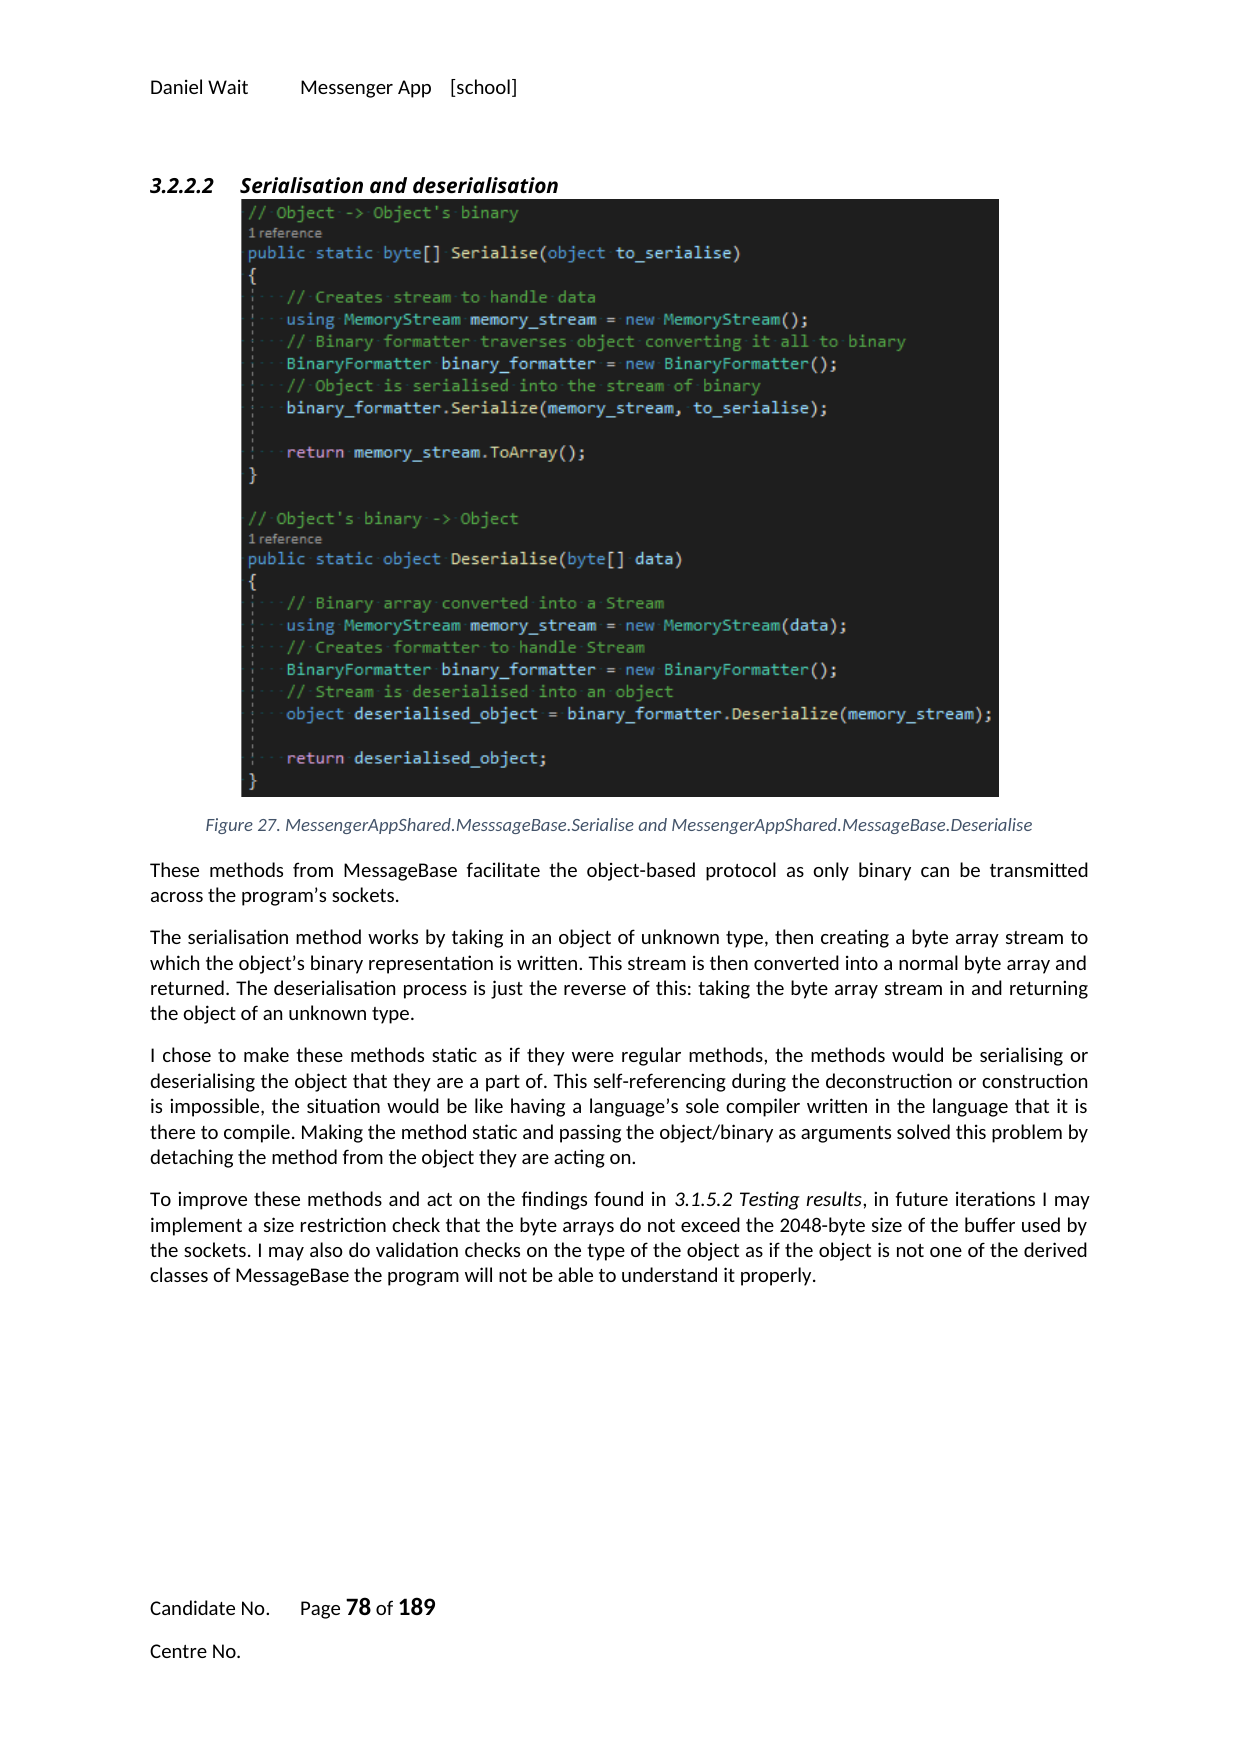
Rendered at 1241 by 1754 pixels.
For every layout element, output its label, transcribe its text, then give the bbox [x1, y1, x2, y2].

text I chose to make these methods static as if they were regular methods, the methods would be serialising or deserialising the object that they are a part of. This self-referencing during the deconstruction or construction is impossible, the situation would be like having a language’s sole compiler written in the language that it is there to compile. Making the method static and passing the object/binary as arguments solved this problem by detaching the method from the object they are acting on. [150, 1043, 1090, 1170]
picture [241, 199, 999, 797]
text Figure 27. MessengerAppShared.MesssageBase.Serialise and MessengerAppShared.MessageBase.Deserialise [150, 813, 1090, 836]
text To improve these methods and act on the findings found in 3.1.5.2 Testing results, in future iterations I may implement a size restriction check that the byte arrays do not exceed the 2048-byte size of the buffer used by the sockets. I may also do validation checks on the type of the object as if the object is not one of the derived classes of MessageBase the program will not be able to understand it properly. [150, 1186, 1090, 1288]
subtitle Serialisation and deserialisation [150, 171, 1090, 199]
text These methods from MessageBase facilitate the object-based protocol as only binary can be transmitted across the program’s sockets. [150, 857, 1090, 908]
text The serialisation method works by taking in an object of unknown type, then creating a byte array stream to which the object’s binary representation is written. This stream is then converted into a normal byte array and returned. The deserialisation process is just the reverse of this: taking the byte array stream in and returning the object of an unknown type. [150, 924, 1090, 1026]
